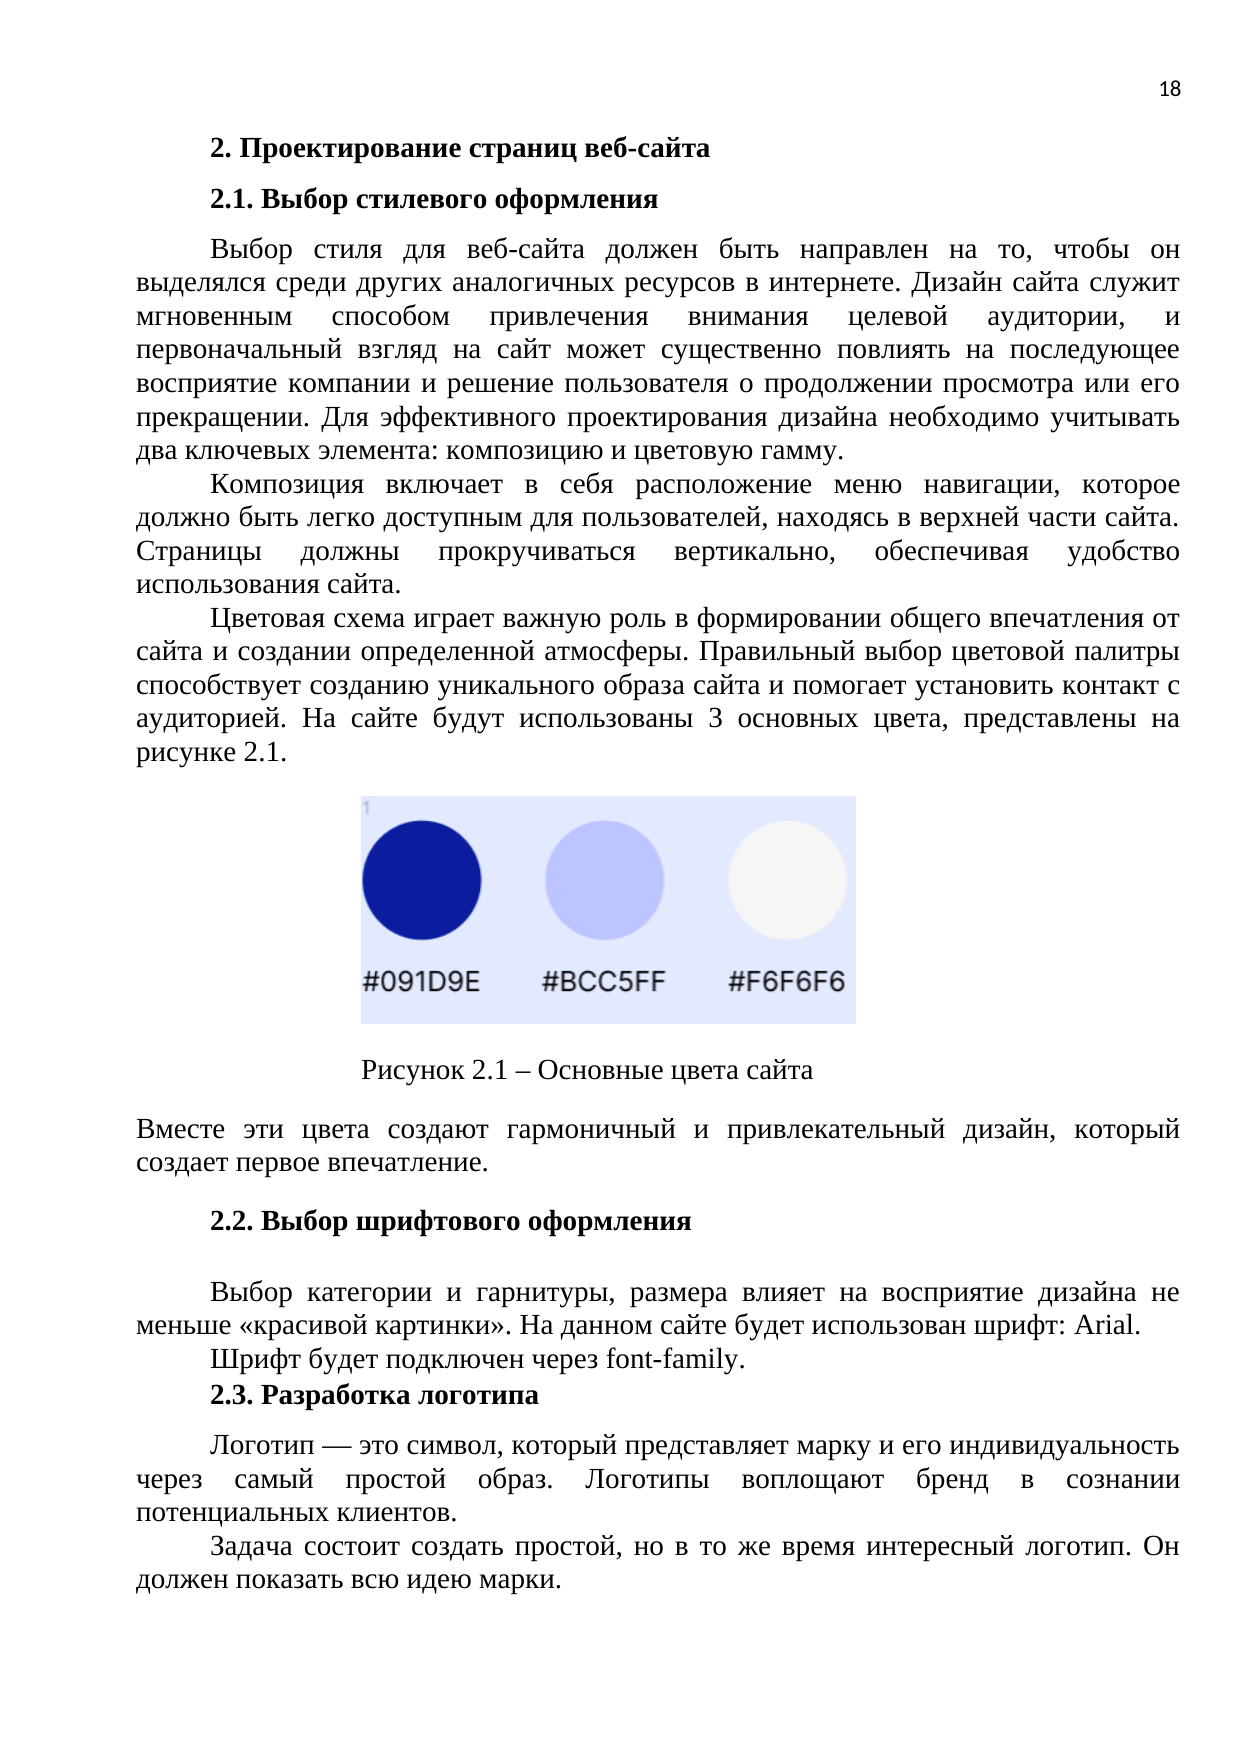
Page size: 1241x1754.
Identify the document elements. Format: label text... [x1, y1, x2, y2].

text Выбор стиля для веб-сайта должен быть направлен на то, чтобы он выделялся среди других аналогичных ресурсов в интернете. Дизайн сайта служит мгновенным способом привлечения внимания целевой аудитории, и первоначальный взгляд на сайт может существенно повлиять на последующее восприятие компании и решение пользователя о продолжении просмотра или его прекращении. Для эффективного проектирования дизайна необходимо учитывать два ключевых элемента: композицию и цветовую гамму. [136, 231, 1181, 466]
list Рисунок 2.1 – Основные цвета сайта [361, 1052, 1181, 1086]
text 2. Проектирование страниц веб-сайта [136, 131, 1181, 164]
text Цветовая схема играет важную роль в формировании общего впечатления от сайта и создании определенной атмосферы. Правильный выбор цветовой палитры способствует созданию уникального образа сайта и помогает установить контакт с аудиторией. На сайте будут использованы 3 основных цвета, представлены на рисунке 2.1. [136, 600, 1181, 768]
text Композиция включает в себя расположение меню навигации, которое должно быть легко доступным для пользователей, находясь в верхней части сайта. Страницы должны прокручиваться вертикально, обеспечивая удобство использования сайта. [136, 466, 1181, 600]
text Шрифт будет подключен через font-family. [136, 1341, 1181, 1374]
text Выбор категории и гарнитуры, размера влияет на восприятие дизайна не меньше «красивой картинки». На данном сайте будет использован шрифт: Arial. [136, 1274, 1181, 1341]
text 2.1. Выбор стилевого оформления [136, 181, 1181, 214]
text Логотип — это символ, который представляет марку и его индивидуальность через самый простой образ. Логотипы воплощают бренд в сознании потенциальных клиентов. [136, 1427, 1181, 1528]
text 2.2. Выбор шрифтового оформления [136, 1203, 1181, 1236]
text 2.3. Разработка логотипа [136, 1377, 1181, 1411]
text Задача состоит создать простой, но в то же время интересный логотип. Он должен показать всю идею марки. [136, 1528, 1181, 1595]
picture [360, 796, 856, 1024]
text Вместе эти цвета создают гармоничный и привлекательный дизайн, который создает первое впечатление. [136, 1111, 1181, 1178]
